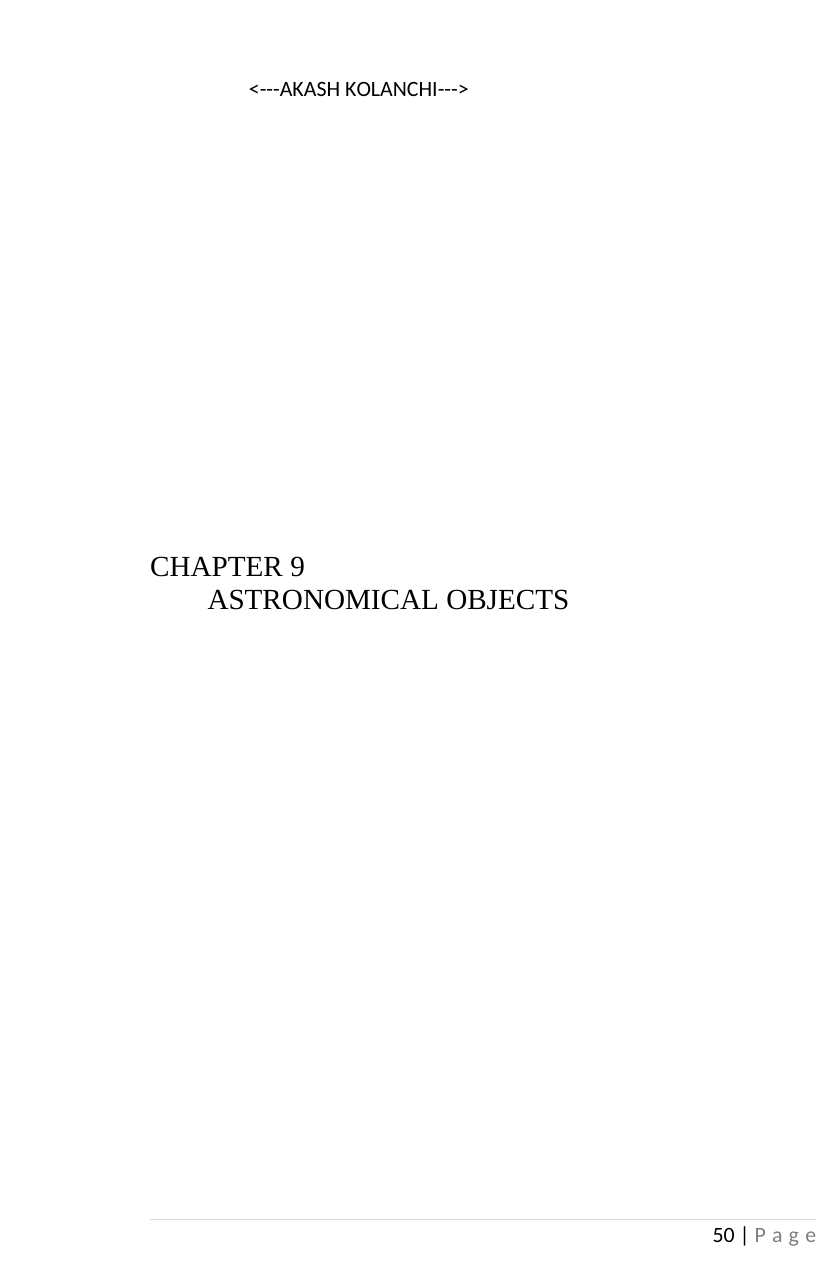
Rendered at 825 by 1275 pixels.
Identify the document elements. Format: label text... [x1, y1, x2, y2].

text CHAPTER 9 [150, 549, 816, 582]
text ASTRONOMICAL OBJECTS [84, 582, 816, 616]
